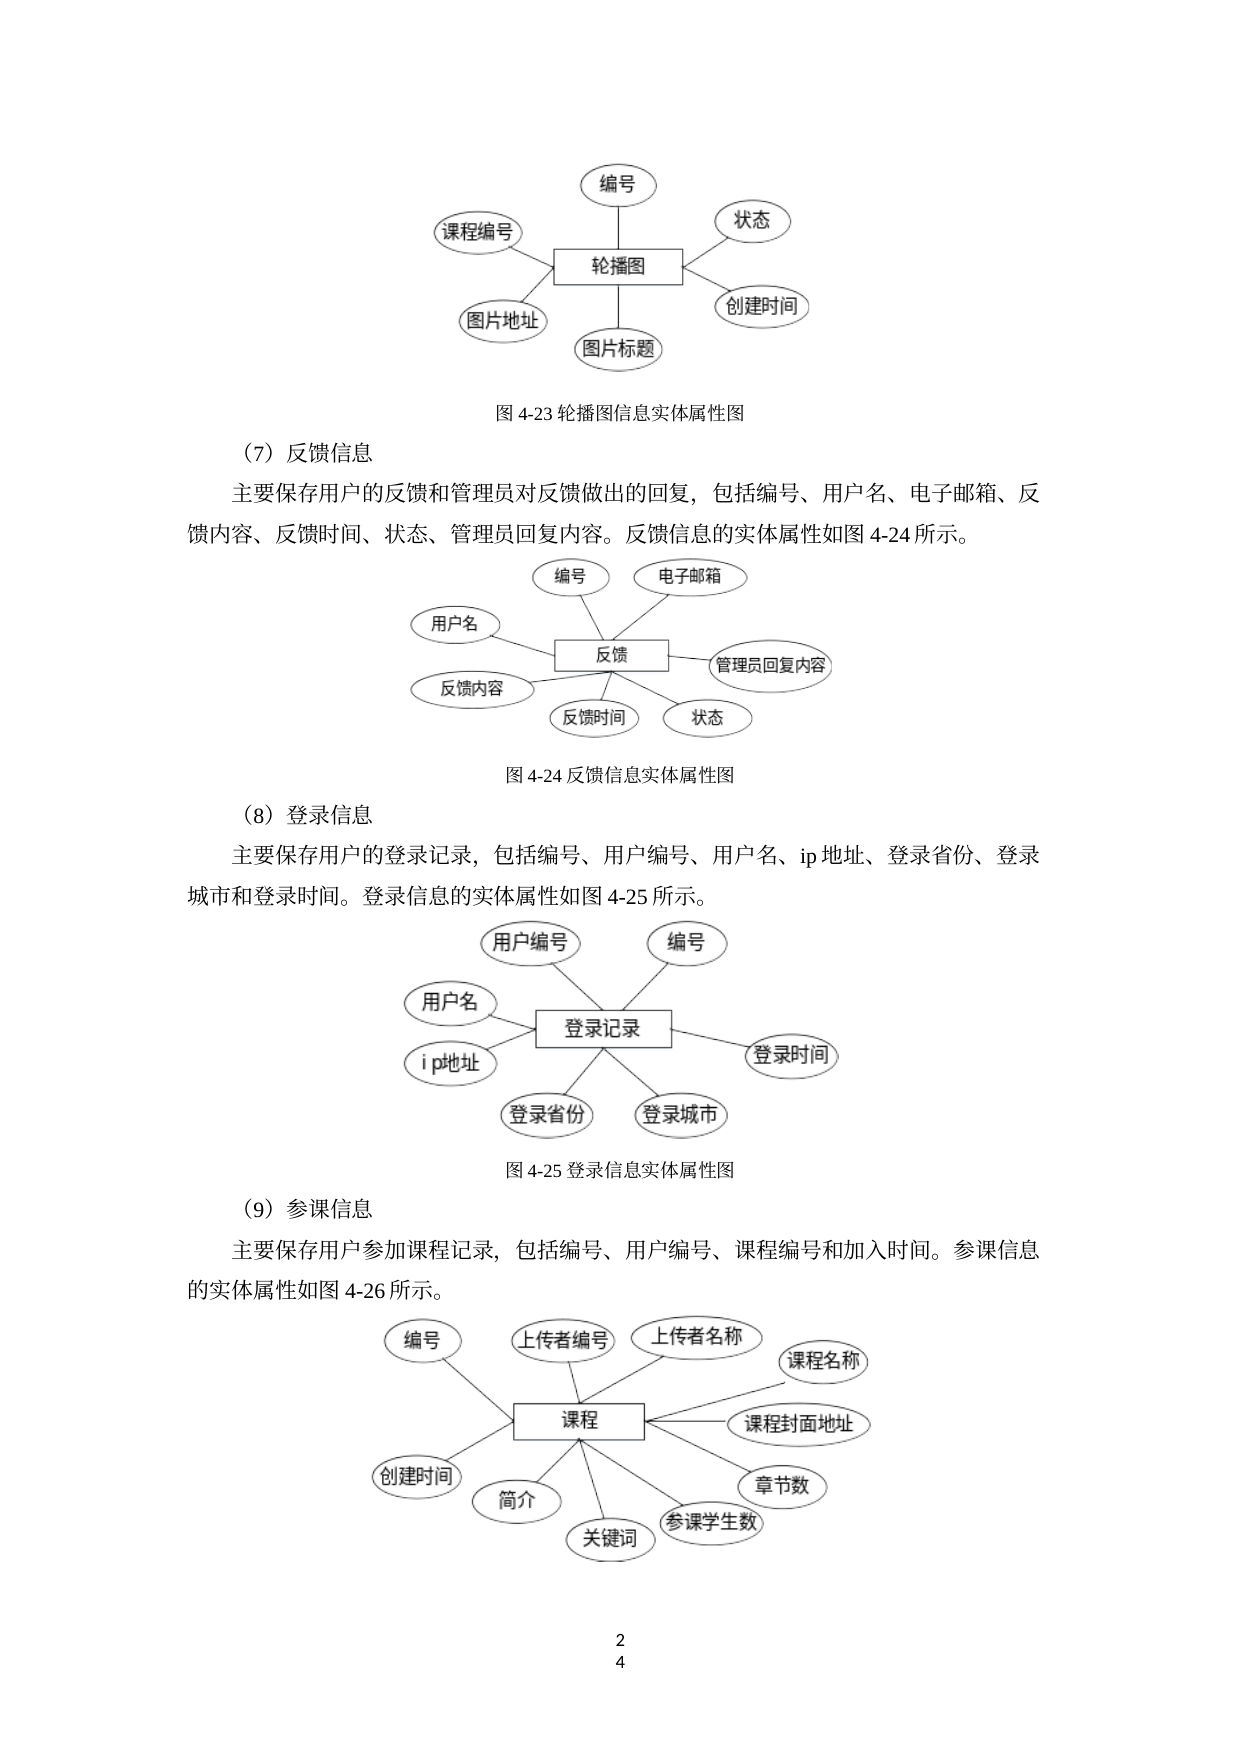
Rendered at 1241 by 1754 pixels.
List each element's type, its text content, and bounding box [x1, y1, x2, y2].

text 图4-24 反馈信息实体属性图 [187, 758, 1053, 791]
text （8）登录信息 [187, 797, 1053, 830]
text （7）反馈信息 [187, 435, 1053, 468]
text （9）参课信息 [187, 1192, 1053, 1224]
text 图4-23 轮播图信息实体属性图 [187, 396, 1053, 429]
text 主要保存用户的登录记录，包括编号、用户编号、用户名、ip地址、登录省份、登录城市和登录时间。登录信息的实体属性如图4-25所示。 [187, 838, 1053, 911]
text 主要保存用户参加课程记录，包括编号、用户编号、课程编号和加入时间。参课信息的实体属性如图4-26所示。 [187, 1232, 1053, 1305]
text 图4-25 登录信息实体属性图 [187, 1153, 1053, 1185]
text 主要保存用户的反馈和管理员对反馈做出的回复，包括编号、用户名、电子邮箱、反馈内容、反馈时间、状态、管理员回复内容。反馈信息的实体属性如图4-24所示。 [187, 476, 1053, 549]
